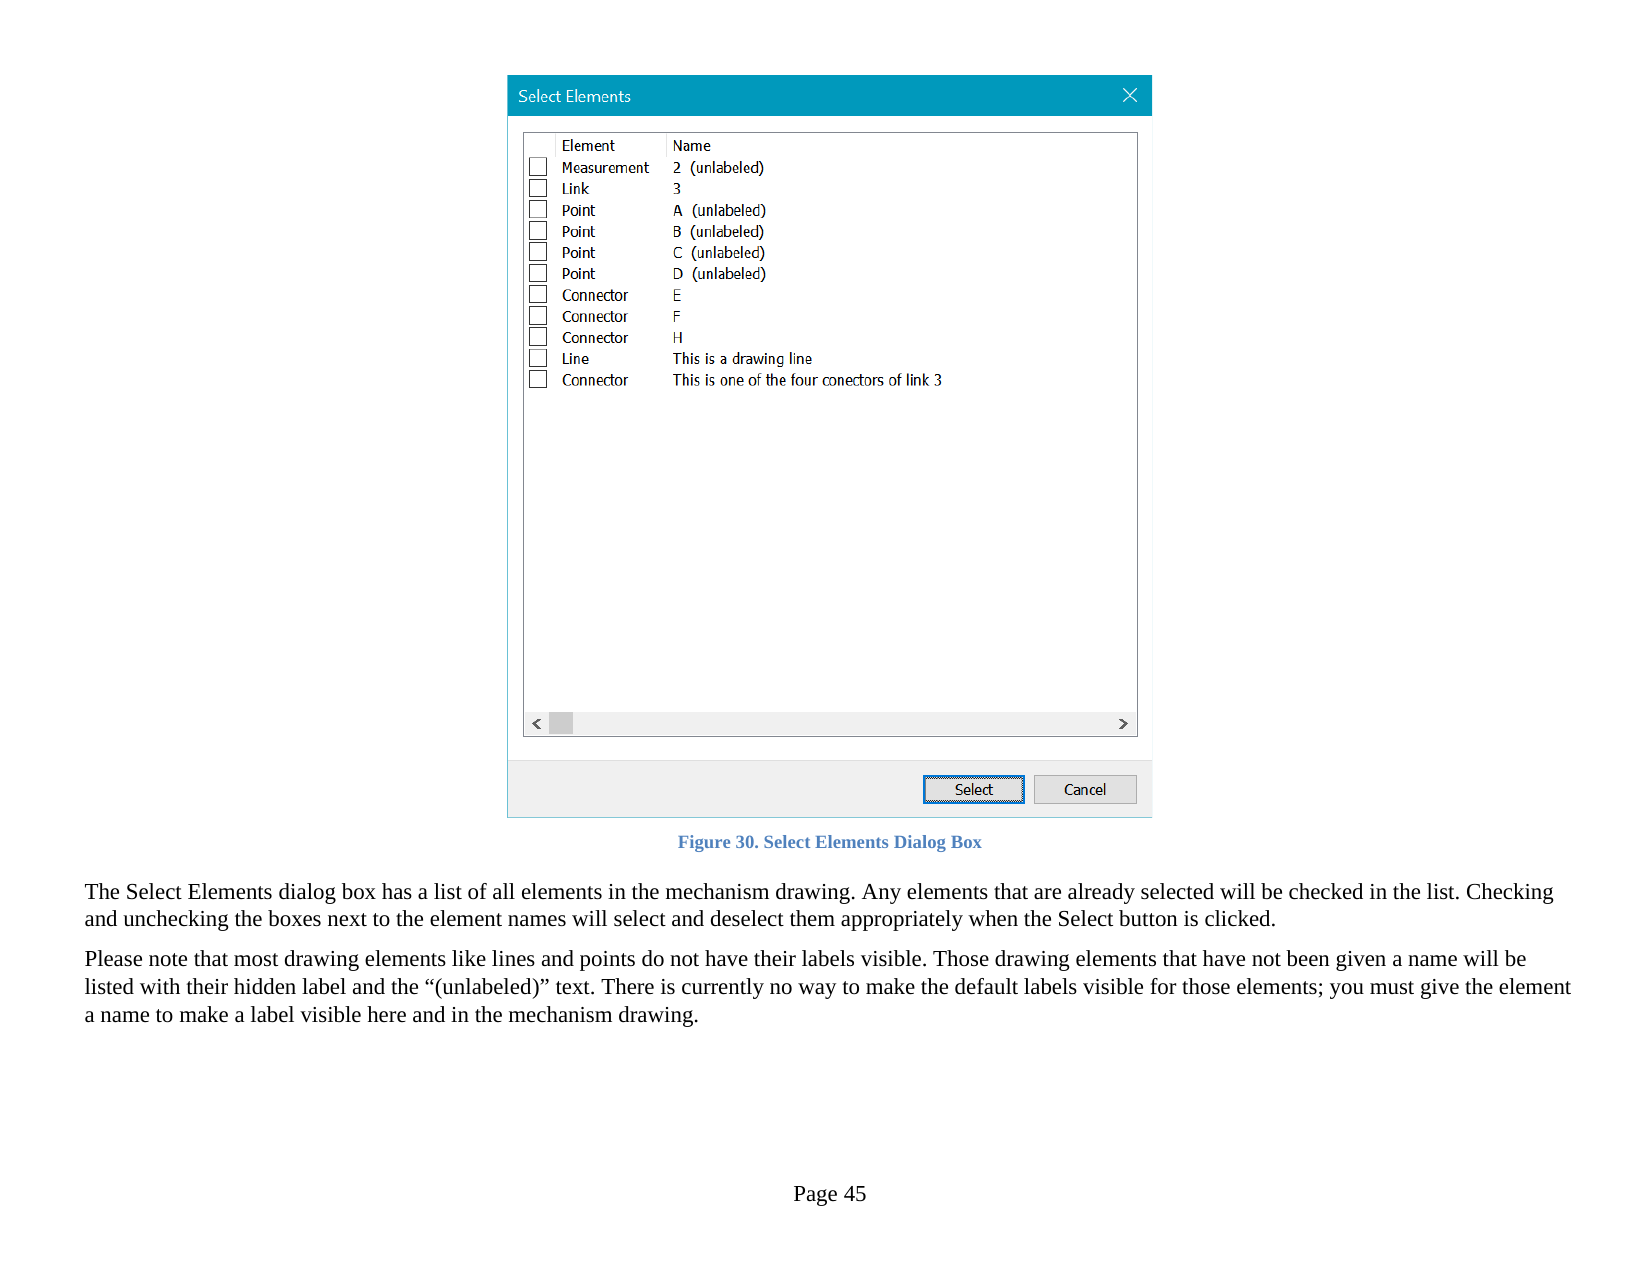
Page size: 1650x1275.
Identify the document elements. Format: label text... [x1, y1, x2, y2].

text Please note that most drawing elements like lines and points do not have their labels visible. Those drawing elements that have not been given a name will be listed with their hidden label and the “(unlabeled)” text. There is currently no way to make the default labels visible for those elements; you must give the element a name to make a label visible here and in the mechanism drawing. [84, 945, 1575, 1027]
text Figure . Select Elements Dialog Box [84, 831, 1575, 853]
text The Select Elements dialog box has a list of all elements in the mechanism drawing. Any elements that are already selected will be checked in the list. Checking and unchecking the boxes next to the element names will select and deselect them appropriately when the Select button is clicked. [84, 878, 1575, 932]
picture [507, 117, 1153, 818]
